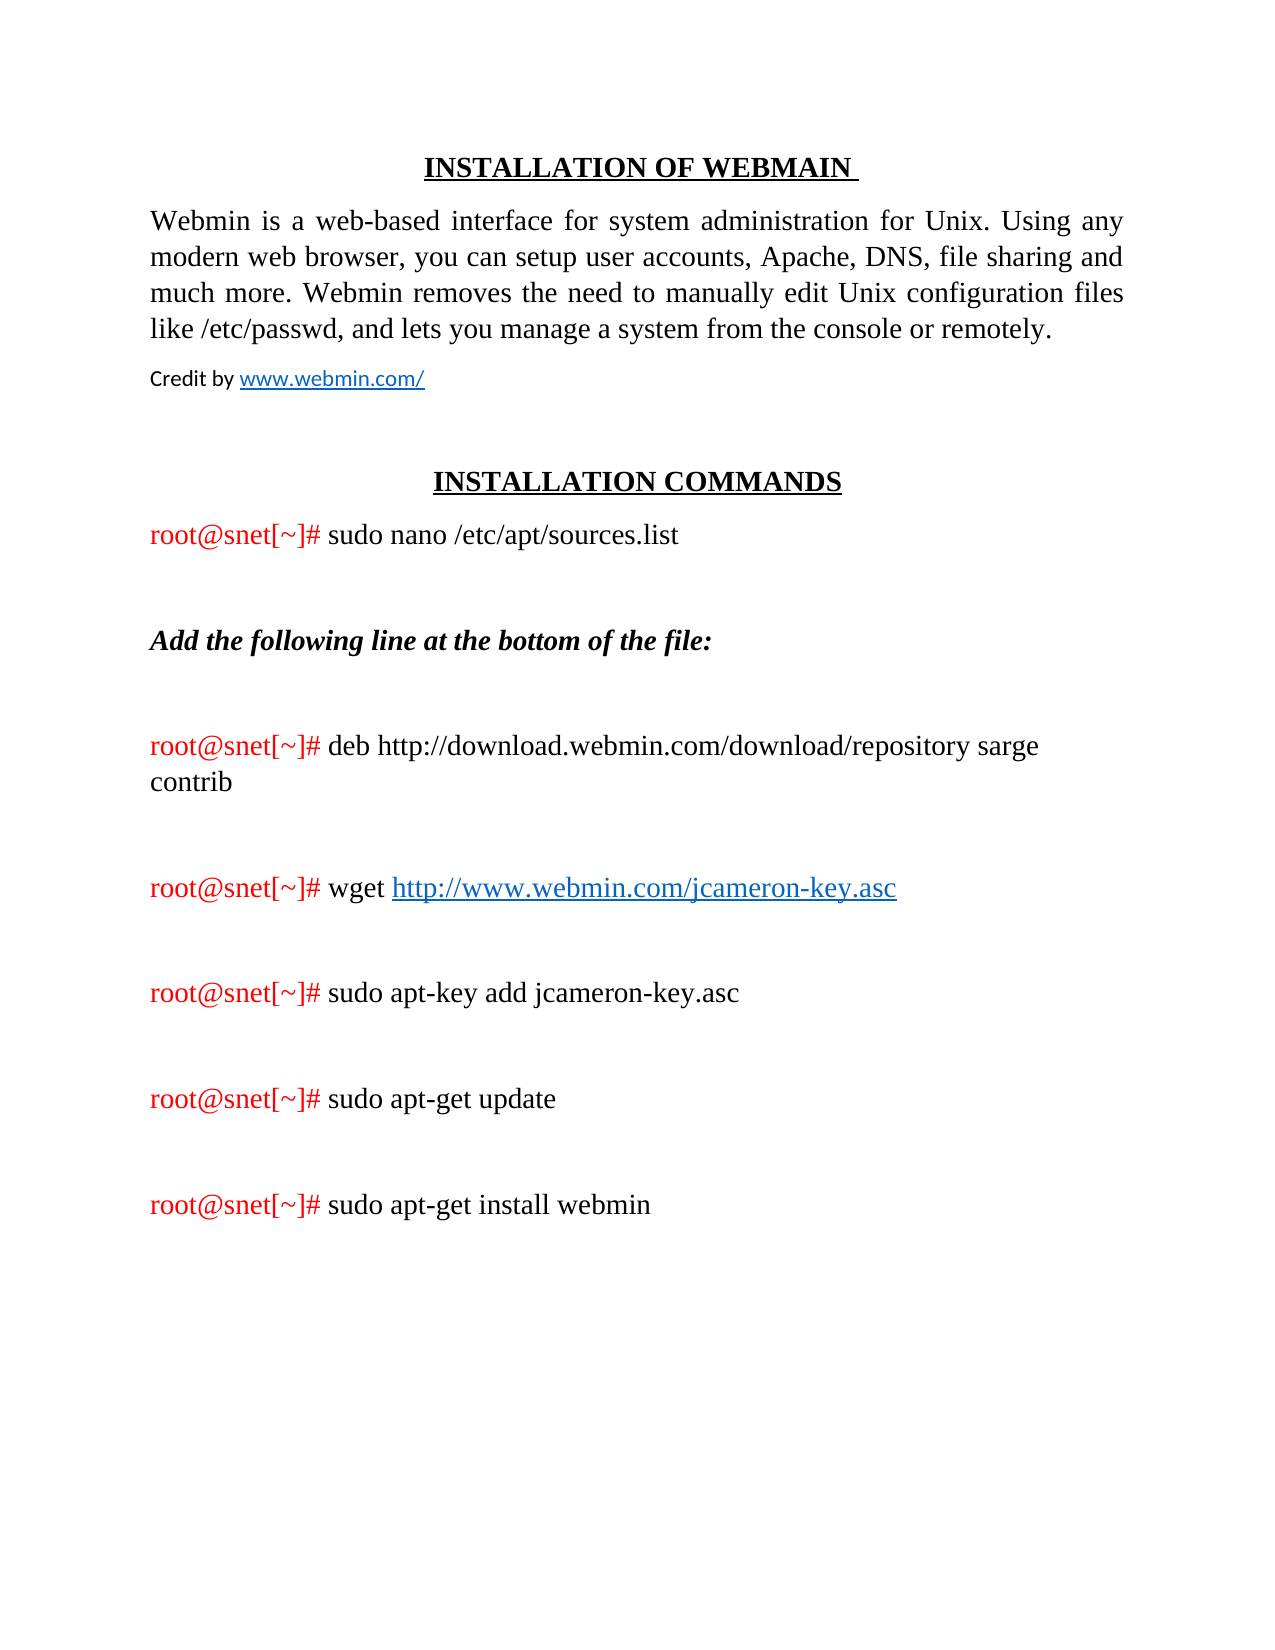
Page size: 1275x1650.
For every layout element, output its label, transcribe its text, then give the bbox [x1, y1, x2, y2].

text root@snet[~]# sudo apt-get install webmin [150, 1187, 1125, 1220]
text Webmin is a web-based interface for system administration for Unix. Using any modern web browser, you can setup user accounts, Apache, DNS, file sharing and much more. Webmin removes the need to manually edit Unix configuration files like /etc/passwd, and lets you manage a system from the console or remotely. [150, 203, 1125, 345]
text root@snet[~]# sudo apt-get update [150, 1081, 1125, 1115]
text INSTALLATION OF WEBMAIN [150, 150, 1125, 183]
text Add the following line at the bottom of the file: [150, 623, 1125, 656]
text root@snet[~]# sudo apt-key add jcameron-key.asc [150, 976, 1125, 1009]
text root@snet[~]# sudo nano /etc/apt/sources.list [150, 517, 1125, 551]
text Credit by www.webmin.com/ [150, 364, 1125, 392]
text INSTALLATION COMMANDS [150, 464, 1125, 498]
text root@snet[~]# wget http://www.webmin.com/jcameron-key.asc [150, 870, 1125, 903]
text root@snet[~]# deb http://download.webmin.com/download/repository sarge contrib [150, 728, 1125, 798]
